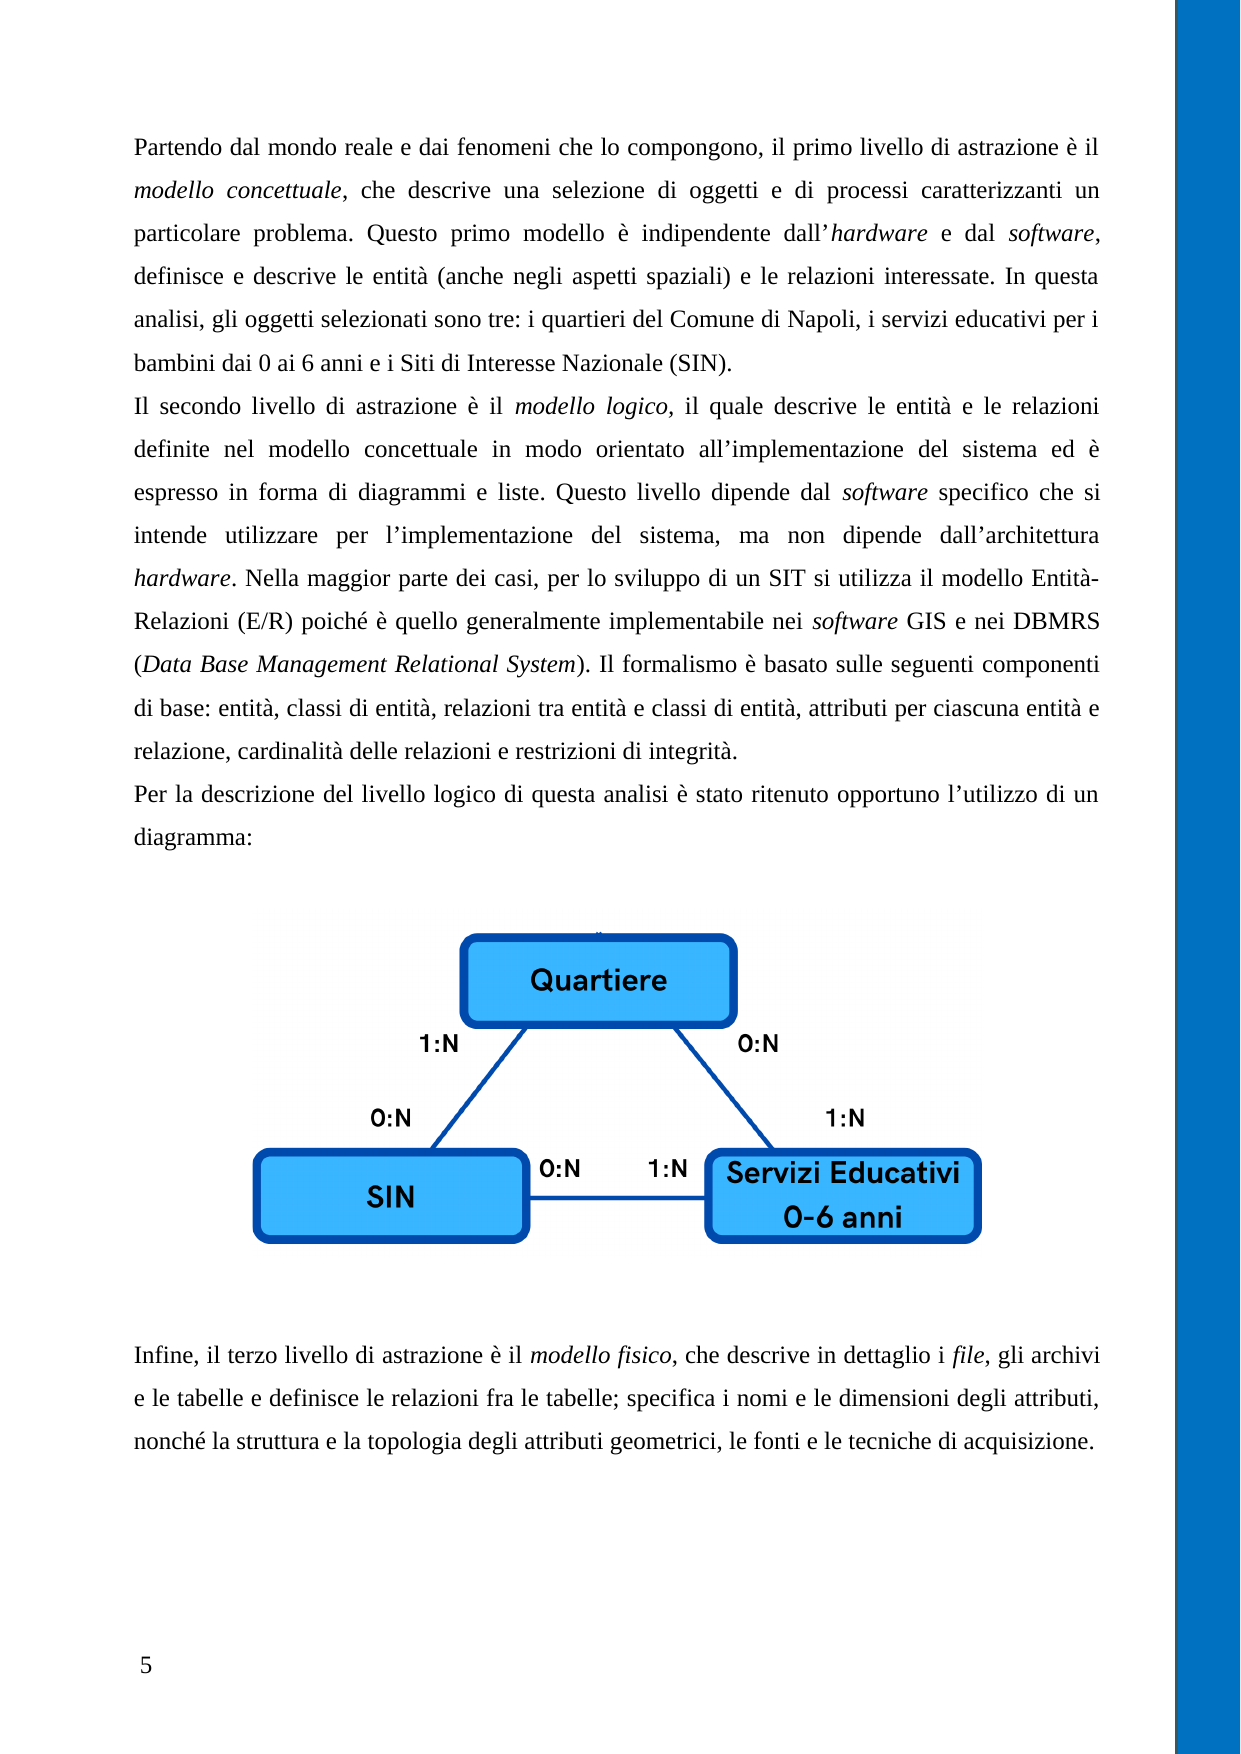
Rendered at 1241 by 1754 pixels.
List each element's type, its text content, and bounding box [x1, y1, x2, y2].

text Il secondo livello di astrazione è il modello logico, il quale descrive le entità e le relazioni definite nel modello concettuale in modo orientato all’implementazione del sistema ed è espresso in forma di diagrammi e liste. Questo livello dipende dal software specifico che si intende utilizzare per l’implementazione del sistema, ma non dipende dall’architettura hardware. Nella maggior parte dei casi, per lo sviluppo di un SIT si utilizza il modello Entità-Relazioni (E/R) poiché è quello generalmente implementabile nei software GIS e nei DBMRS (Data Base Management Relational System). Il formalismo è basato sulle seguenti componenti di base: entità, classi di entità, relazioni tra entità e classi di entità, attributi per ciascuna entità e relazione, cardinalità delle relazioni e restrizioni di integrità. [133, 391, 1101, 764]
picture [252, 908, 982, 1258]
text Per la descrizione del livello logico di questa analisi è stato ritenuto opportuno l’utilizzo di un diagramma: [133, 779, 1101, 851]
text Partendo dal mondo reale e dai fenomeni che lo compongono, il primo livello di astrazione è il modello concettuale, che descrive una selezione di oggetti e di processi caratterizzanti un particolare problema. Questo primo modello è indipendente dall’hardware e dal software, definisce e descrive le entità (anche negli aspetti spaziali) e le relazioni interessate. In questa analisi, gli oggetti selezionati sono tre: i quartieri del Comune di Napoli, i servizi educativi per i bambini dai 0 ai 6 anni e i Siti di Interesse Nazionale (SIN). [133, 132, 1101, 376]
text Infine, il terzo livello di astrazione è il modello fisico, che descrive in dettaglio i file, gli archivi e le tabelle e definisce le relazioni fra le tabelle; specifica i nomi e le dimensioni degli attributi, nonché la struttura e la topologia degli attributi geometrici, le fonti e le tecniche di acquisizione. [133, 1340, 1101, 1455]
